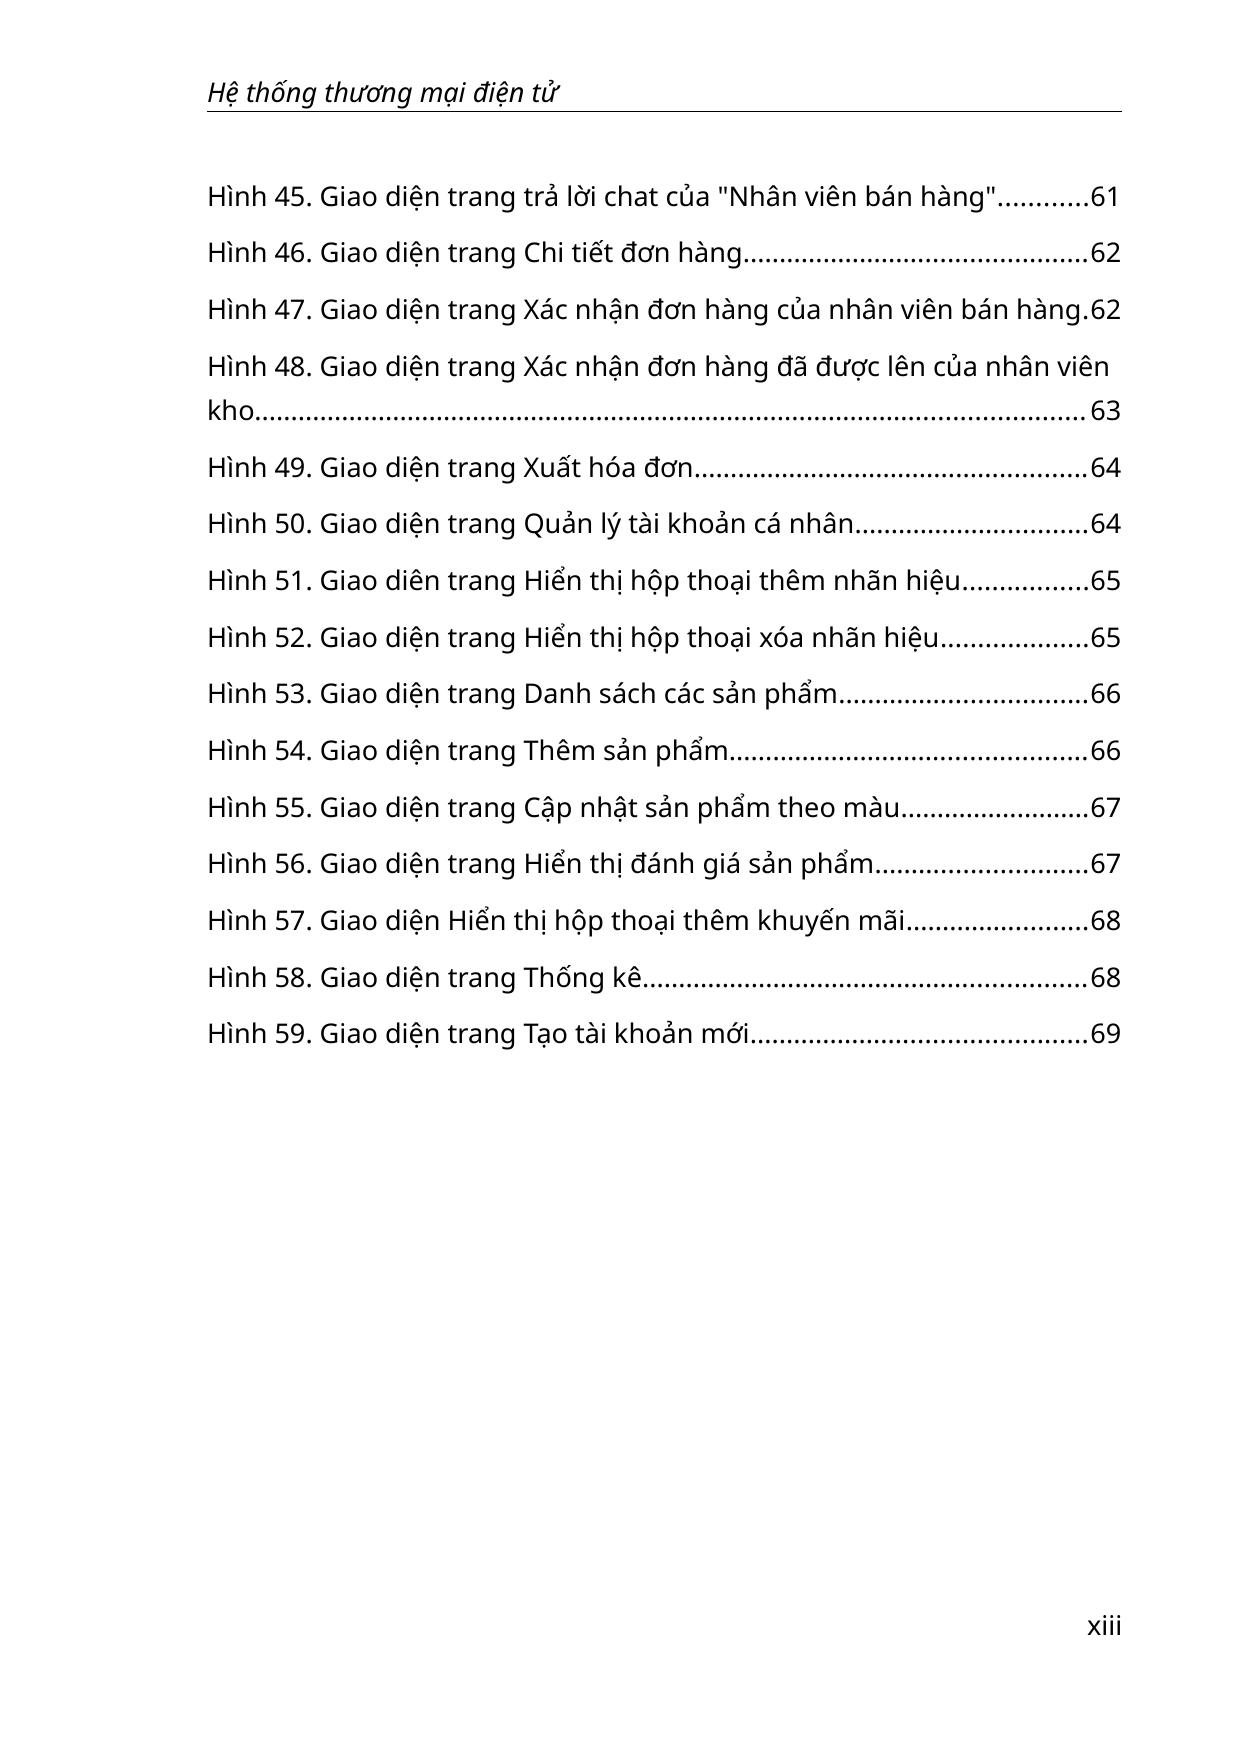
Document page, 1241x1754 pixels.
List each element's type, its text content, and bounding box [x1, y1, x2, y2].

text Hình 56. Giao diện trang Hiển thị đánh giá sản phẩm 67 [207, 845, 1122, 882]
text Hình 46. Giao diện trang Chi tiết đơn hàng 62 [207, 234, 1122, 271]
text Hình 58. Giao diện trang Thống kê 68 [207, 958, 1122, 995]
text Hình 48. Giao diện trang Xác nhận đơn hàng đã được lên của nhân viên kho 63 [207, 347, 1122, 428]
text Hình 55. Giao diện trang Cập nhật sản phẩm theo màu 67 [207, 788, 1122, 825]
text Hình 53. Giao diện trang Danh sách các sản phẩm 66 [207, 675, 1122, 712]
text Hình 51. Giao diên trang Hiển thị hộp thoại thêm nhãn hiệu 65 [207, 561, 1122, 598]
text Hình 50. Giao diện trang Quản lý tài khoản cá nhân 64 [207, 505, 1122, 542]
text Hình 54. Giao diện trang Thêm sản phẩm 66 [207, 731, 1122, 768]
text Hình 57. Giao diện Hiển thị hộp thoại thêm khuyến mãi 68 [207, 901, 1122, 938]
text Hình 47. Giao diện trang Xác nhận đơn hàng của nhân viên bán hàng 62 [207, 291, 1122, 327]
text Hình 59. Giao diện trang Tạo tài khoản mới 69 [207, 1015, 1122, 1052]
text Hình 52. Giao diện trang Hiển thị hộp thoại xóa nhãn hiệu 65 [207, 618, 1122, 655]
text Hình 49. Giao diện trang Xuất hóa đơn 64 [207, 448, 1122, 485]
text Hình 45. Giao diện trang trả lời chat của "Nhân viên bán hàng" 61 [207, 177, 1122, 214]
